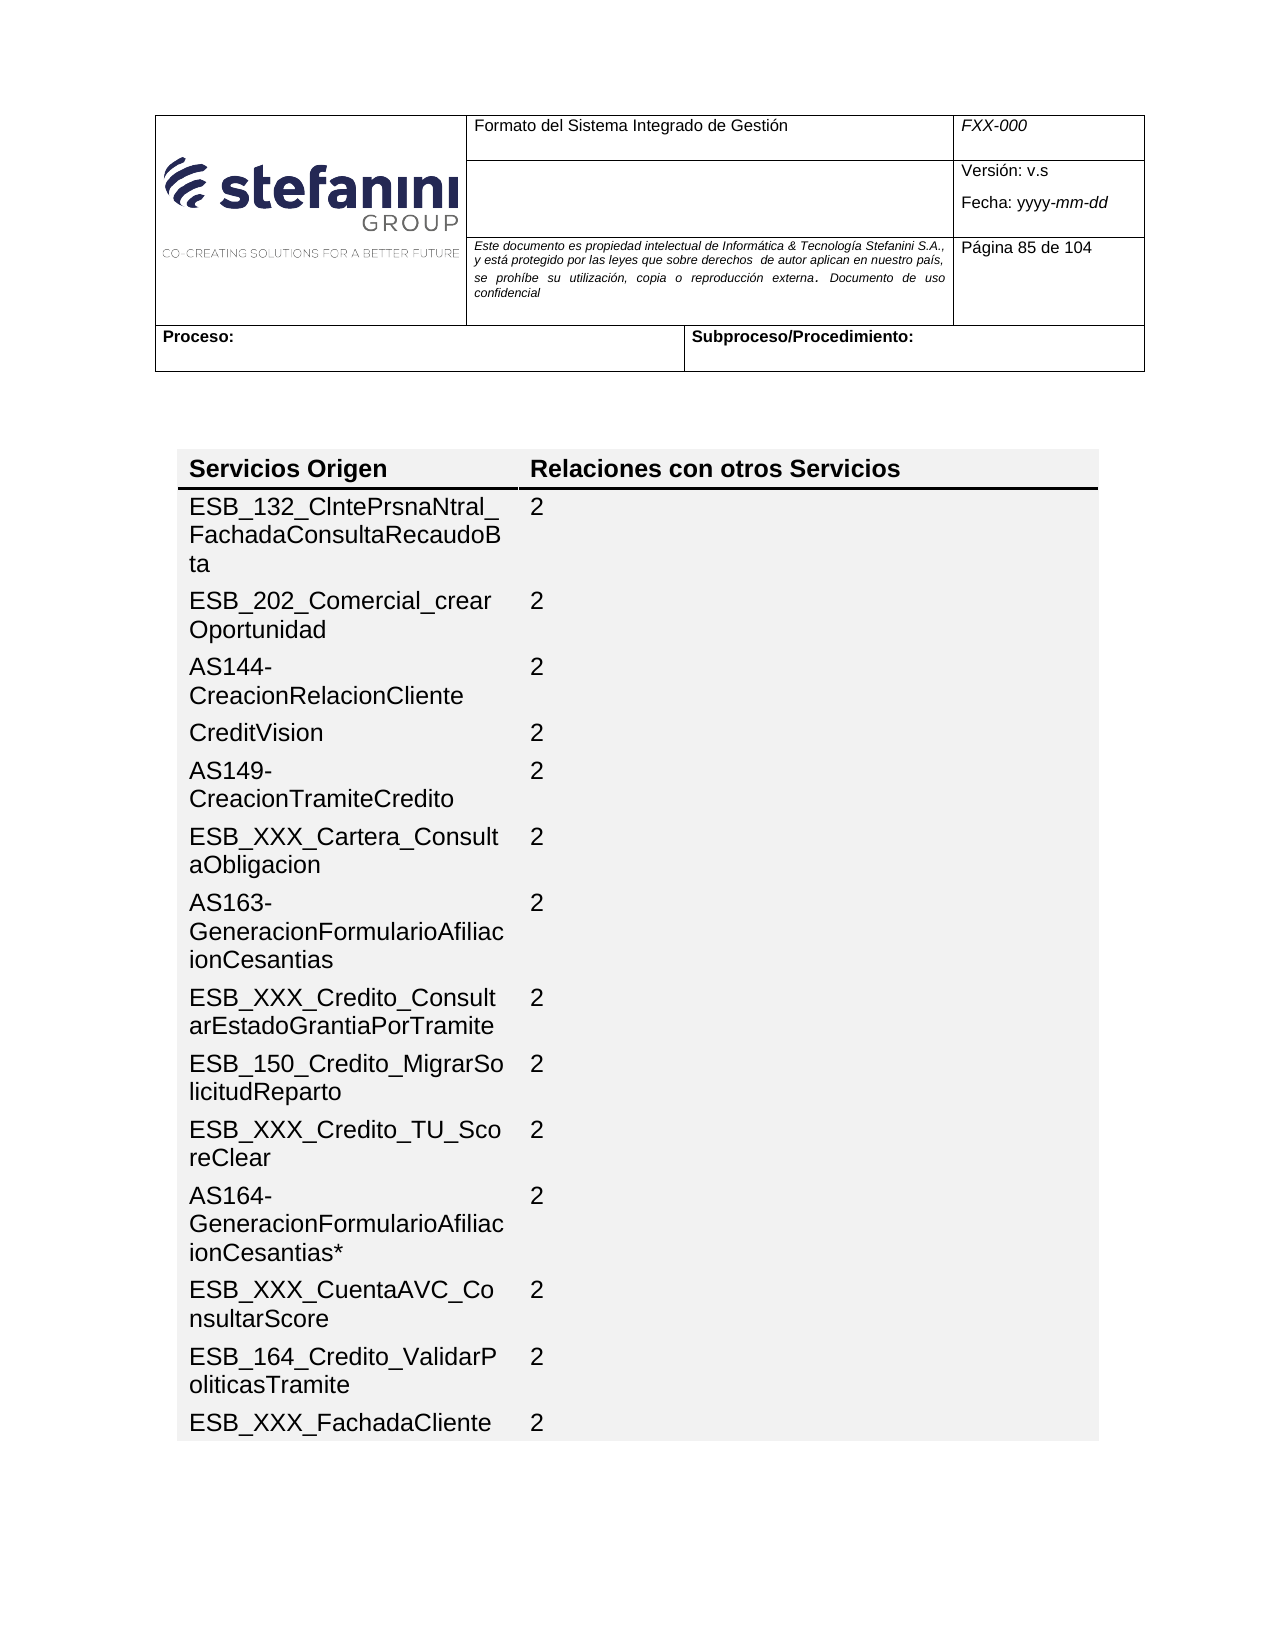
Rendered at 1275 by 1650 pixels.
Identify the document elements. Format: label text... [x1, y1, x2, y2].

table_cell 2 [519, 649, 1098, 713]
table_header Servicios Origen [178, 450, 518, 487]
table_cell 2 [519, 583, 1098, 647]
table_cell ESB_XXX_CuentaAVC_ConsultarScore [178, 1272, 518, 1337]
table_cell ESB_202_Comercial_crearOportunidad [178, 583, 518, 647]
table_cell ESB_164_Credito_ValidarPoliticasTramite [178, 1338, 518, 1403]
table_cell 2 [519, 884, 1098, 978]
table_cell AS149-CreacionTramiteCredito [178, 752, 518, 817]
table_cell ESB_XXX_Credito_TU_ScoreClear [178, 1111, 518, 1176]
table_cell CreditVision [178, 715, 518, 751]
table_cell 2 [519, 1338, 1098, 1403]
table_cell ESB_XXX_FachadaClientePN_ConsultaRecaudo [178, 1404, 518, 1440]
table_cell 2 [519, 818, 1098, 883]
table_cell 2 [519, 1045, 1098, 1110]
table_cell AS164-GeneracionFormularioAfiliacionCesantias* [178, 1177, 518, 1271]
table_cell ESB_150_Credito_MigrarSolicitudReparto [178, 1045, 518, 1110]
table_cell ESB_XXX_Cartera_ConsultaObligacion [178, 818, 518, 883]
table_cell 2 [519, 1111, 1098, 1176]
table_cell 2 [519, 752, 1098, 817]
table_cell 2 [519, 1177, 1098, 1271]
table_cell 2 [519, 1404, 1098, 1440]
table_cell AS144-CreacionRelacionCliente [178, 649, 518, 713]
table_cell AS163-GeneracionFormularioAfiliacionCesantias [178, 884, 518, 978]
table_cell 2 [519, 490, 1098, 581]
table_cell 2 [519, 979, 1098, 1044]
table_cell ESB_XXX_Credito_ConsultarEstadoGrantiaPorTramite [178, 979, 518, 1044]
table_header Relaciones con otros Servicios [519, 450, 1098, 487]
picture [162, 157, 460, 261]
table_cell ESB_132_ClntePrsnaNtral_FachadaConsultaRecaudoBta [178, 490, 518, 581]
table_cell 2 [519, 715, 1098, 751]
table_cell 2 [519, 1272, 1098, 1337]
